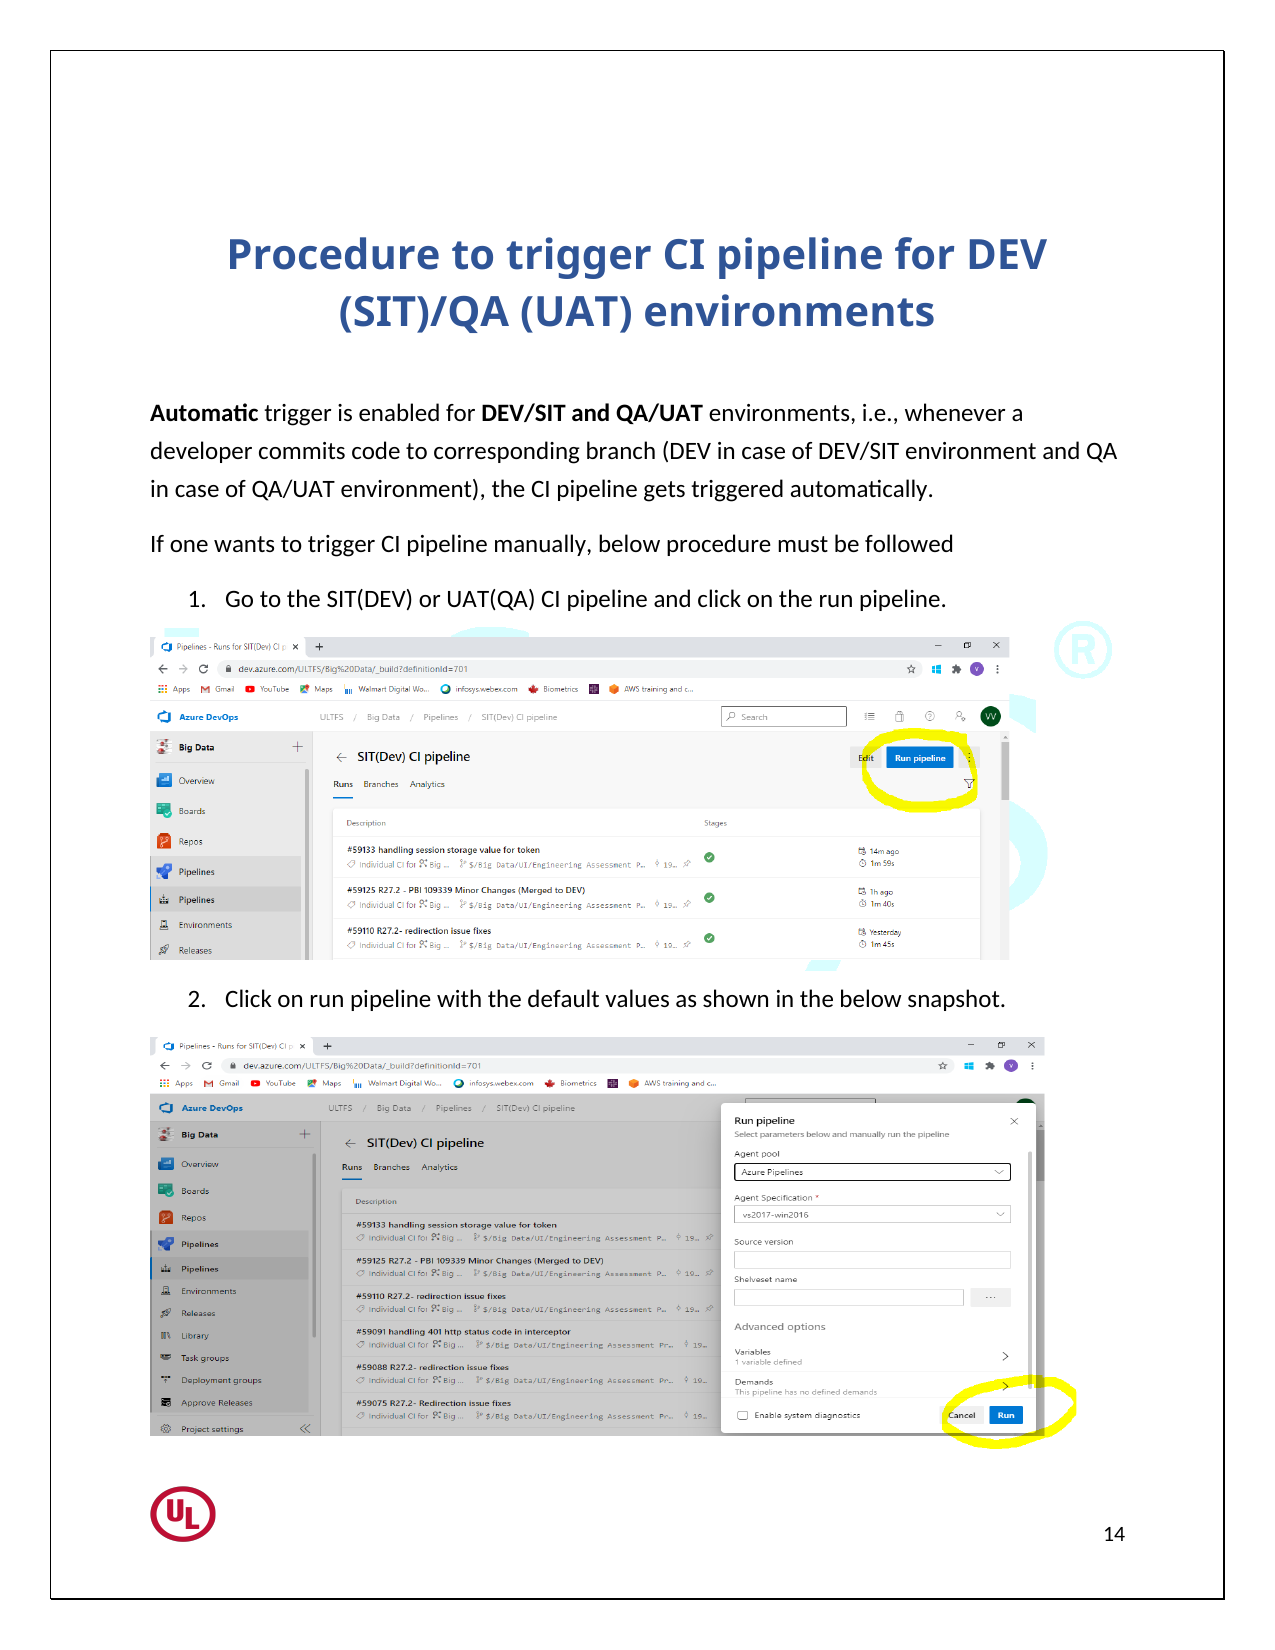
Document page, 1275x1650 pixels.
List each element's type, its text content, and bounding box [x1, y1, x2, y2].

list Go to the SIT(DEV) or UAT(QA) CI pipeline and click on the run pipeline. [187, 583, 1124, 613]
text If one wants to trigger CI pipeline manually, below procedure must be followed [150, 528, 1124, 558]
picture [150, 637, 1010, 960]
picture [150, 1037, 1077, 1449]
text Automatic trigger is enabled for DEV/SIT and QA/UAT environments, i.e., whenever a developer commits code to corresponding branch (DEV in case of DEV/SIT environment and QA in case of QA/UAT environment), the CI pipeline gets triggered automatically. [150, 397, 1124, 504]
list Click on run pipeline with the default values as shown in the below snapshot. [187, 983, 1124, 1014]
subtitle Procedure to trigger CI pipeline for DEV (SIT)/QA (UAT) environments [150, 225, 1124, 339]
picture [150, 1486, 216, 1542]
